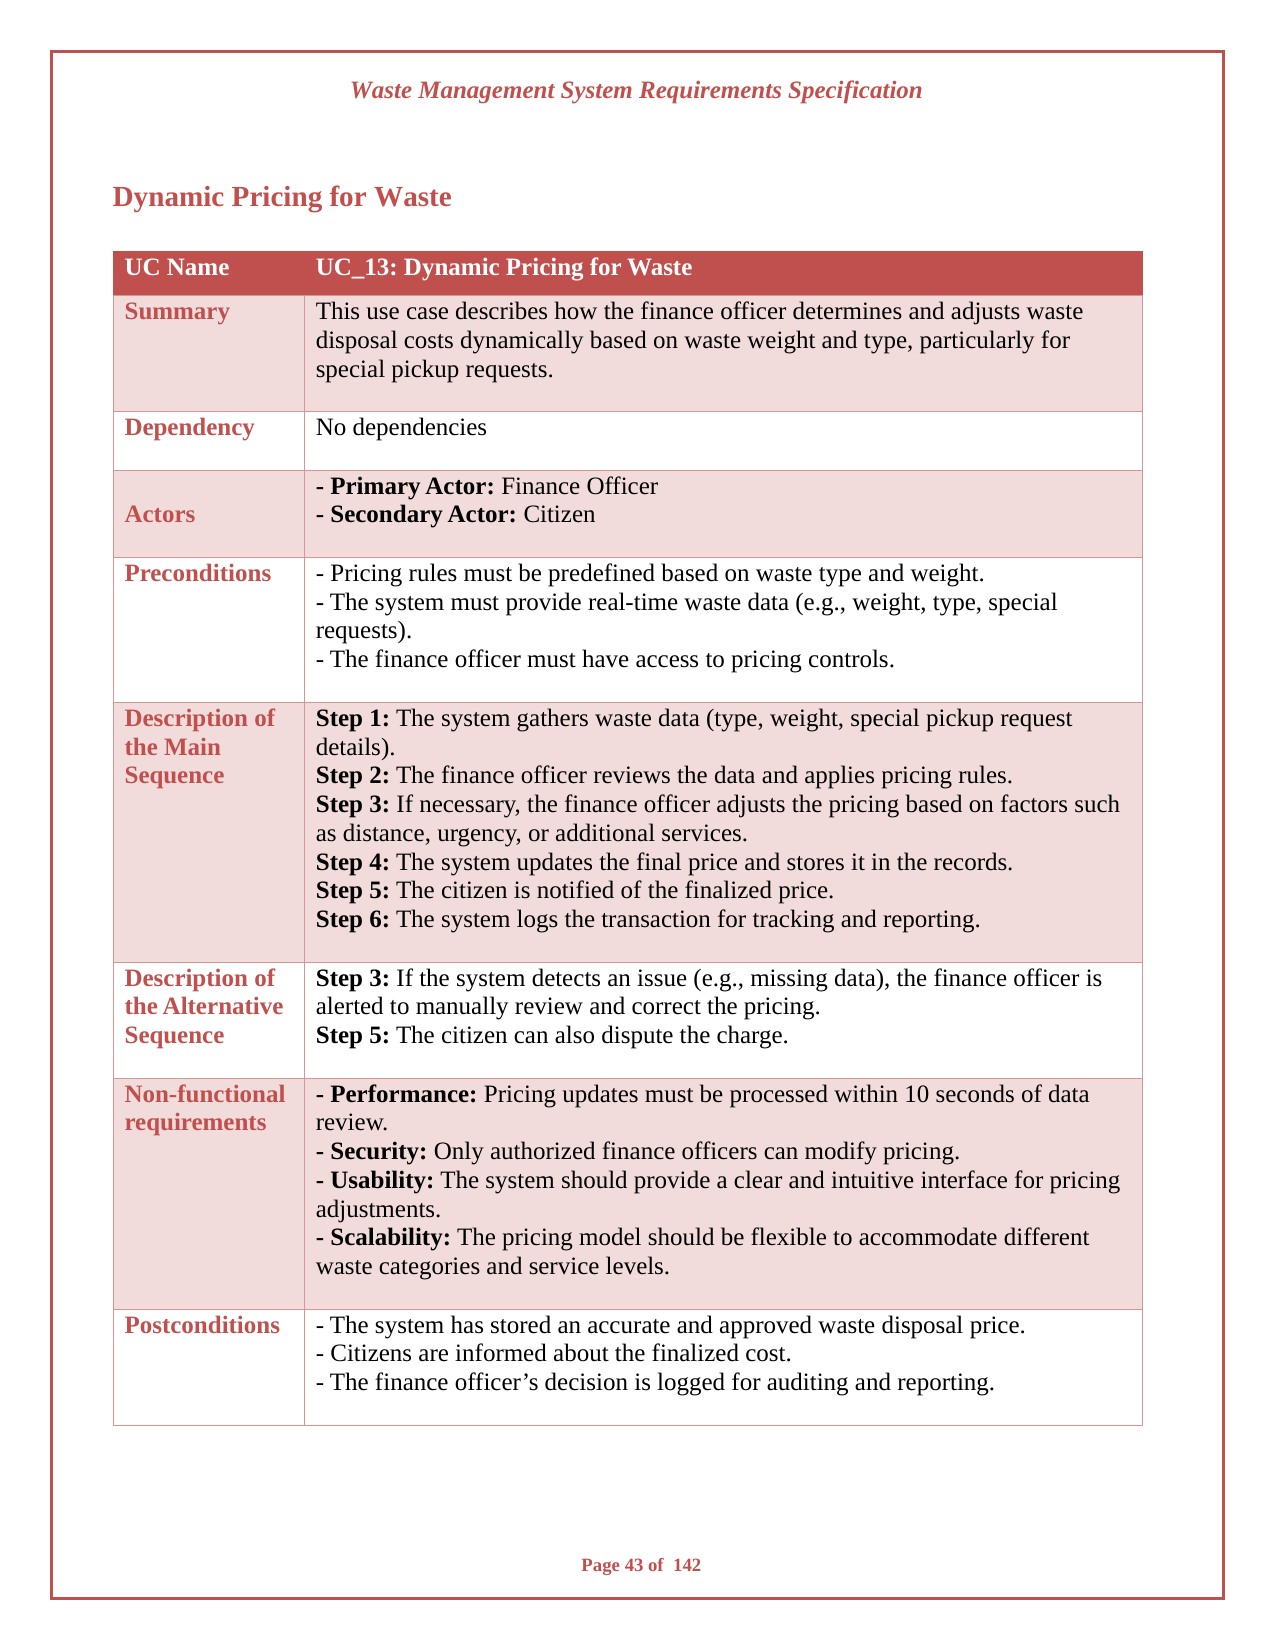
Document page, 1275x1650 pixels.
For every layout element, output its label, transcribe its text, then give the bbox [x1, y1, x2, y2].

table_cell Actors [114, 471, 304, 557]
table_cell Description of the Main Sequence [114, 703, 304, 962]
table_cell - Primary Actor: Finance Officer - Secondary Actor: Citizen [305, 471, 1142, 557]
table_cell Description of the Alternative Sequence [114, 963, 304, 1078]
table_cell - The system has stored an accurate and approved waste disposal price. - Citizens are informed about the finalized cost. - The finance officer’s decision is logged for auditing and reporting. [305, 1310, 1142, 1425]
table_cell Preconditions [114, 558, 304, 702]
table_cell Step 3: If the system detects an issue (e.g., missing data), the finance officer is alerted to manually review and correct the pricing. Step 5: The citizen can also dispute the charge. [305, 963, 1142, 1078]
table_cell Dependency [114, 412, 304, 470]
table_cell - Pricing rules must be predefined based on waste type and weight. - The system must provide real-time waste data (e.g., weight, type, special requests). - The finance officer must have access to pricing controls. [305, 558, 1142, 702]
table_cell Summary [114, 296, 304, 411]
table_cell This use case describes how the finance officer determines and adjusts waste disposal costs dynamically based on waste weight and type, particularly for special pickup requests. [305, 296, 1142, 411]
text Dynamic Pricing for Waste [112, 179, 1162, 213]
table_cell Postconditions [114, 1310, 304, 1425]
table_cell No dependencies [305, 412, 1142, 470]
table_header UC Name [114, 253, 304, 295]
table_header UC_13: Dynamic Pricing for Waste [305, 253, 1142, 295]
table_cell Step 1: The system gathers waste data (type, weight, special pickup request details). Step 2: The finance officer reviews the data and applies pricing rules. Step 3: If necessary, the finance officer adjusts the pricing based on factors such as distance, urgency, or additional services. Step 4: The system updates the final price and stores it in the records. Step 5: The citizen is notified of the finalized price. Step 6: The system logs the transaction for tracking and reporting. [305, 703, 1142, 962]
table_cell Non-functional requirements [114, 1079, 304, 1309]
table_cell - Performance: Pricing updates must be processed within 10 seconds of data review. - Security: Only authorized finance officers can modify pricing. - Usability: The system should provide a clear and intuitive interface for pricing adjustments. - Scalability: The pricing model should be flexible to accommodate different waste categories and service levels. [305, 1079, 1142, 1309]
